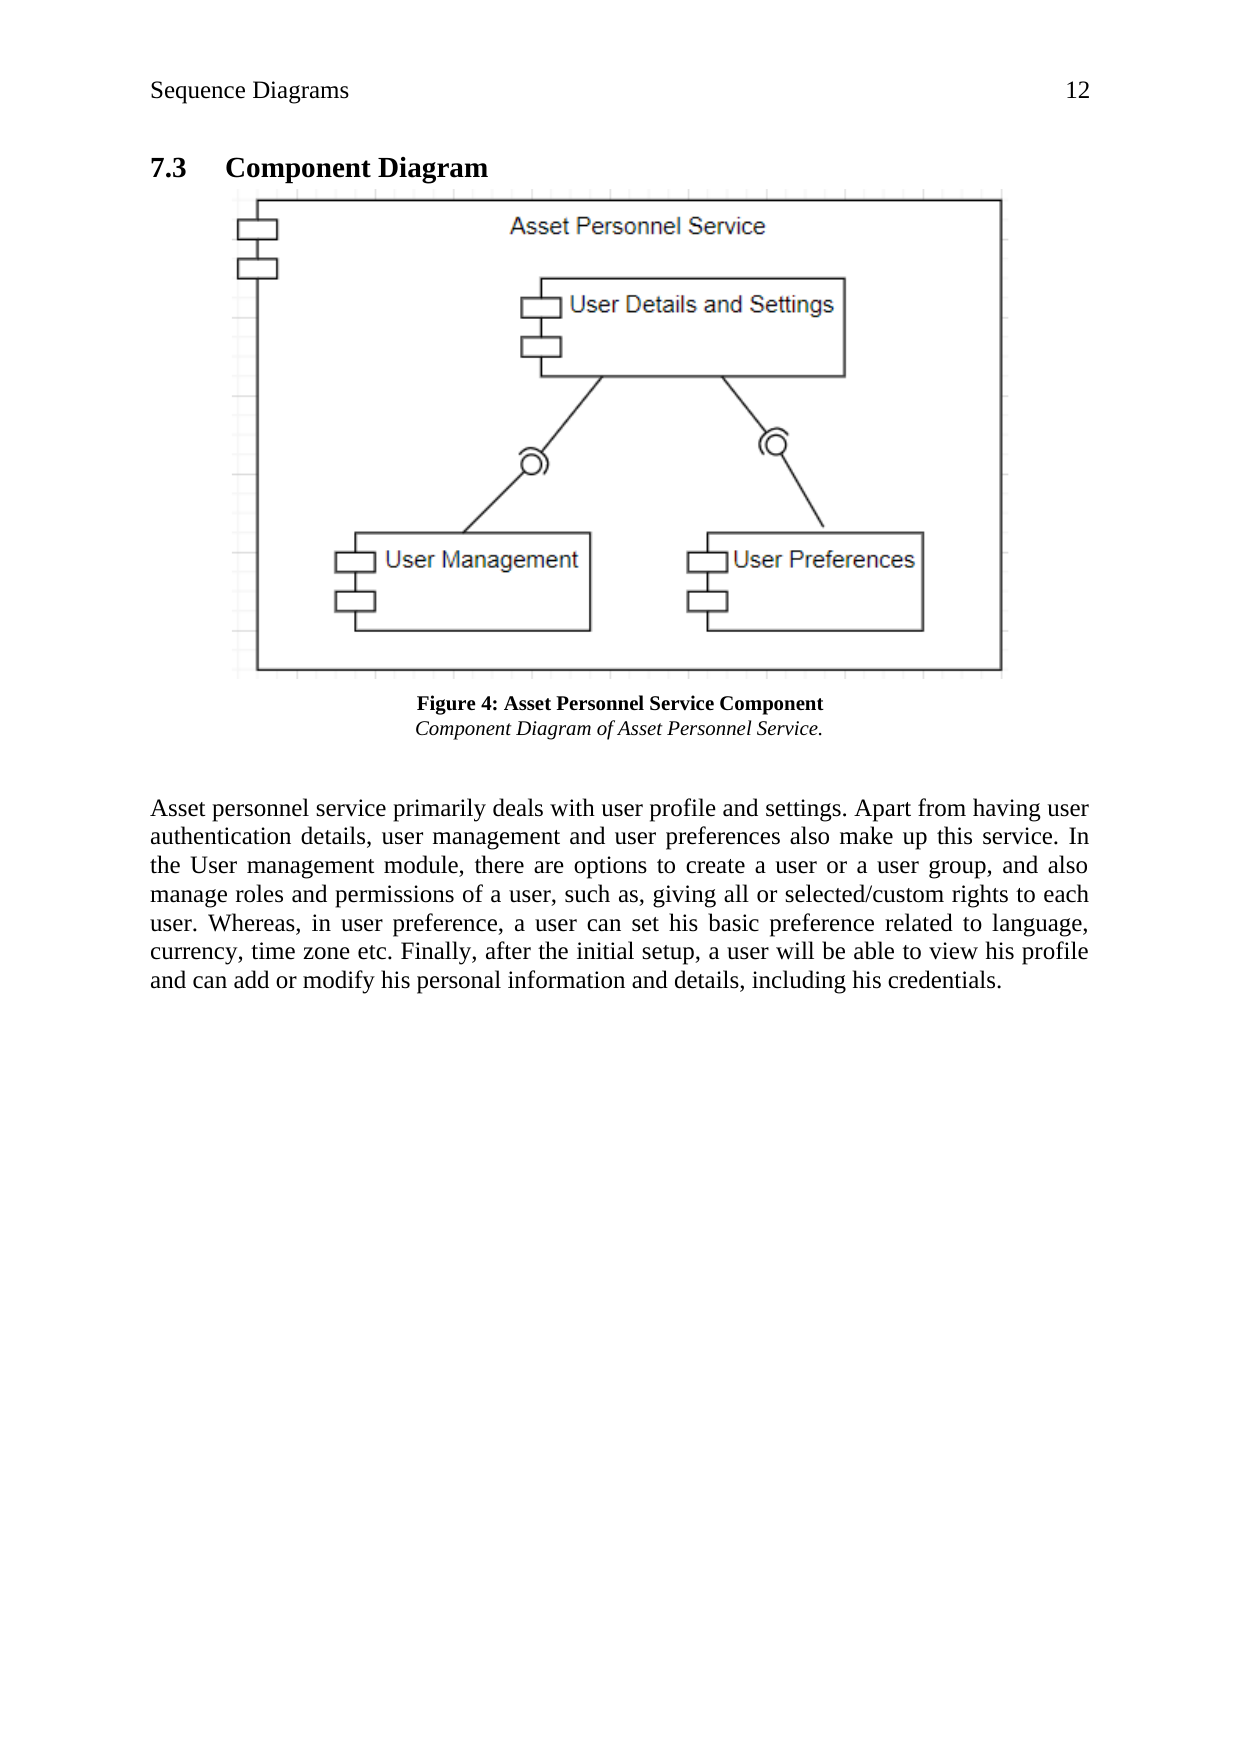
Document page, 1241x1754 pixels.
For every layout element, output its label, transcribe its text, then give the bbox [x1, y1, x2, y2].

subtitle Component Diagram [150, 150, 1090, 183]
text Component Diagram of Asset Personnel Service. [150, 715, 1090, 739]
text Asset personnel service primarily deals with user profile and settings. Apart from having user authentication details, user management and user preferences also make up this service. In the User management module, there are options to create a user or a user group, and also manage roles and permissions of a user, such as, giving all or selected/custom rights to each user. Whereas, in user preference, a user can set his basic preference related to language, currency, time zone etc. Finally, after the initial setup, a user will be able to view his profile and can add or modify his personal information and details, including his credentials. [150, 793, 1090, 994]
text Figure 4: Asset Personnel Service Component [150, 691, 1090, 715]
picture [231, 189, 1009, 679]
